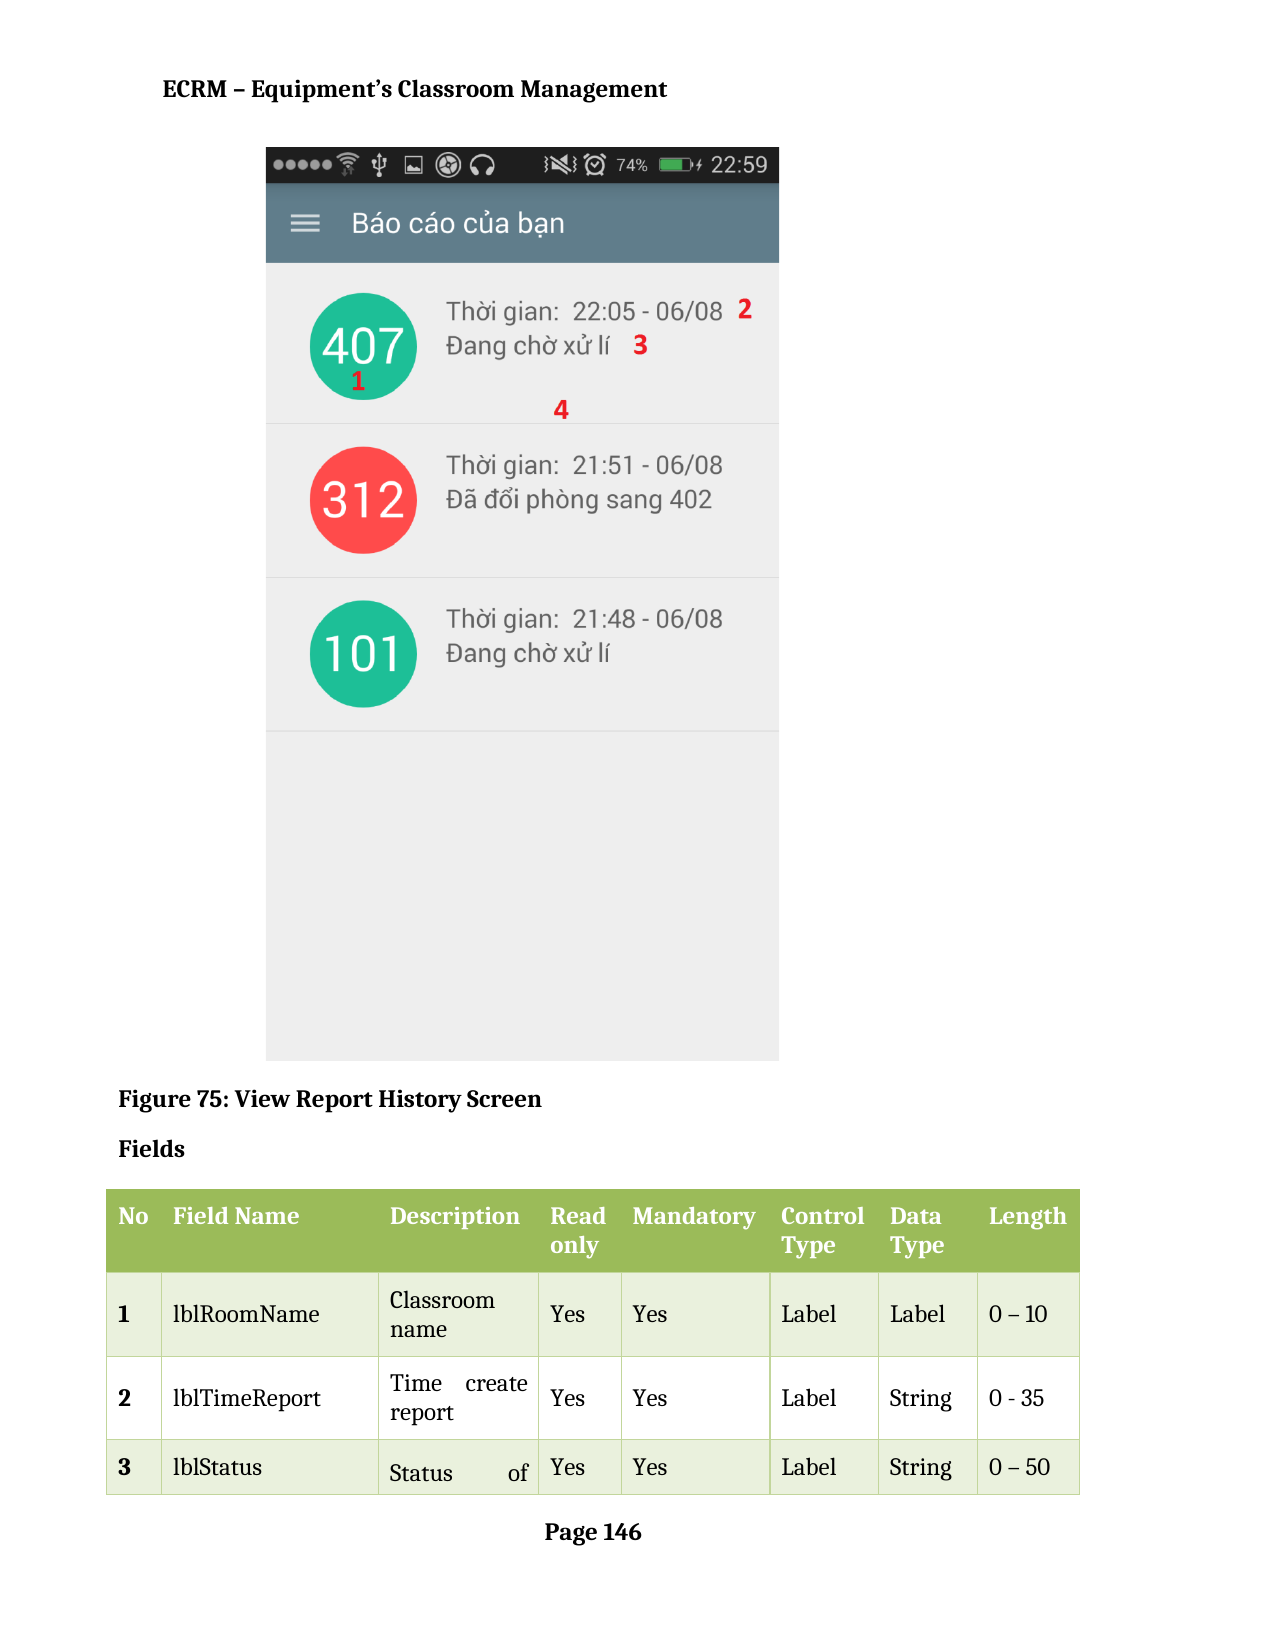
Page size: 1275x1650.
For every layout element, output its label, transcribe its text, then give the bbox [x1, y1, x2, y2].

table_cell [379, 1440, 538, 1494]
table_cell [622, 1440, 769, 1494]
picture [265, 147, 780, 1061]
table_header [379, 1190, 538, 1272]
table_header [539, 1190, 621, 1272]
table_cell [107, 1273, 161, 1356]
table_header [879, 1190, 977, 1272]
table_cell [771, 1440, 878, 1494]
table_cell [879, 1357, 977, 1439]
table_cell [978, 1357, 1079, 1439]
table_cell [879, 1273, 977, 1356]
text Fields [118, 1135, 1068, 1164]
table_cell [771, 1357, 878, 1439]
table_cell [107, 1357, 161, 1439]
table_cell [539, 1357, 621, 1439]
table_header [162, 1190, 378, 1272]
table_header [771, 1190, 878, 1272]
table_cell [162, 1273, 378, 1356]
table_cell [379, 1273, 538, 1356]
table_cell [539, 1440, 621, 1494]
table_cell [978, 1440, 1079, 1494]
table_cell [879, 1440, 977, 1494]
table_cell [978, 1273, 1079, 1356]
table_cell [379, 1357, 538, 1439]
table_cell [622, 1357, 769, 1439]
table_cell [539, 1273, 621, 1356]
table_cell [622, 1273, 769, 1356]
text Figure 75: View Report History Screen [118, 1085, 1068, 1114]
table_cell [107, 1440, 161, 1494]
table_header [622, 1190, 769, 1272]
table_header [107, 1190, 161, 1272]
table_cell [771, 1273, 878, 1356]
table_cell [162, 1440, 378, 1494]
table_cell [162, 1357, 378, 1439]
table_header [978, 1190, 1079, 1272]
